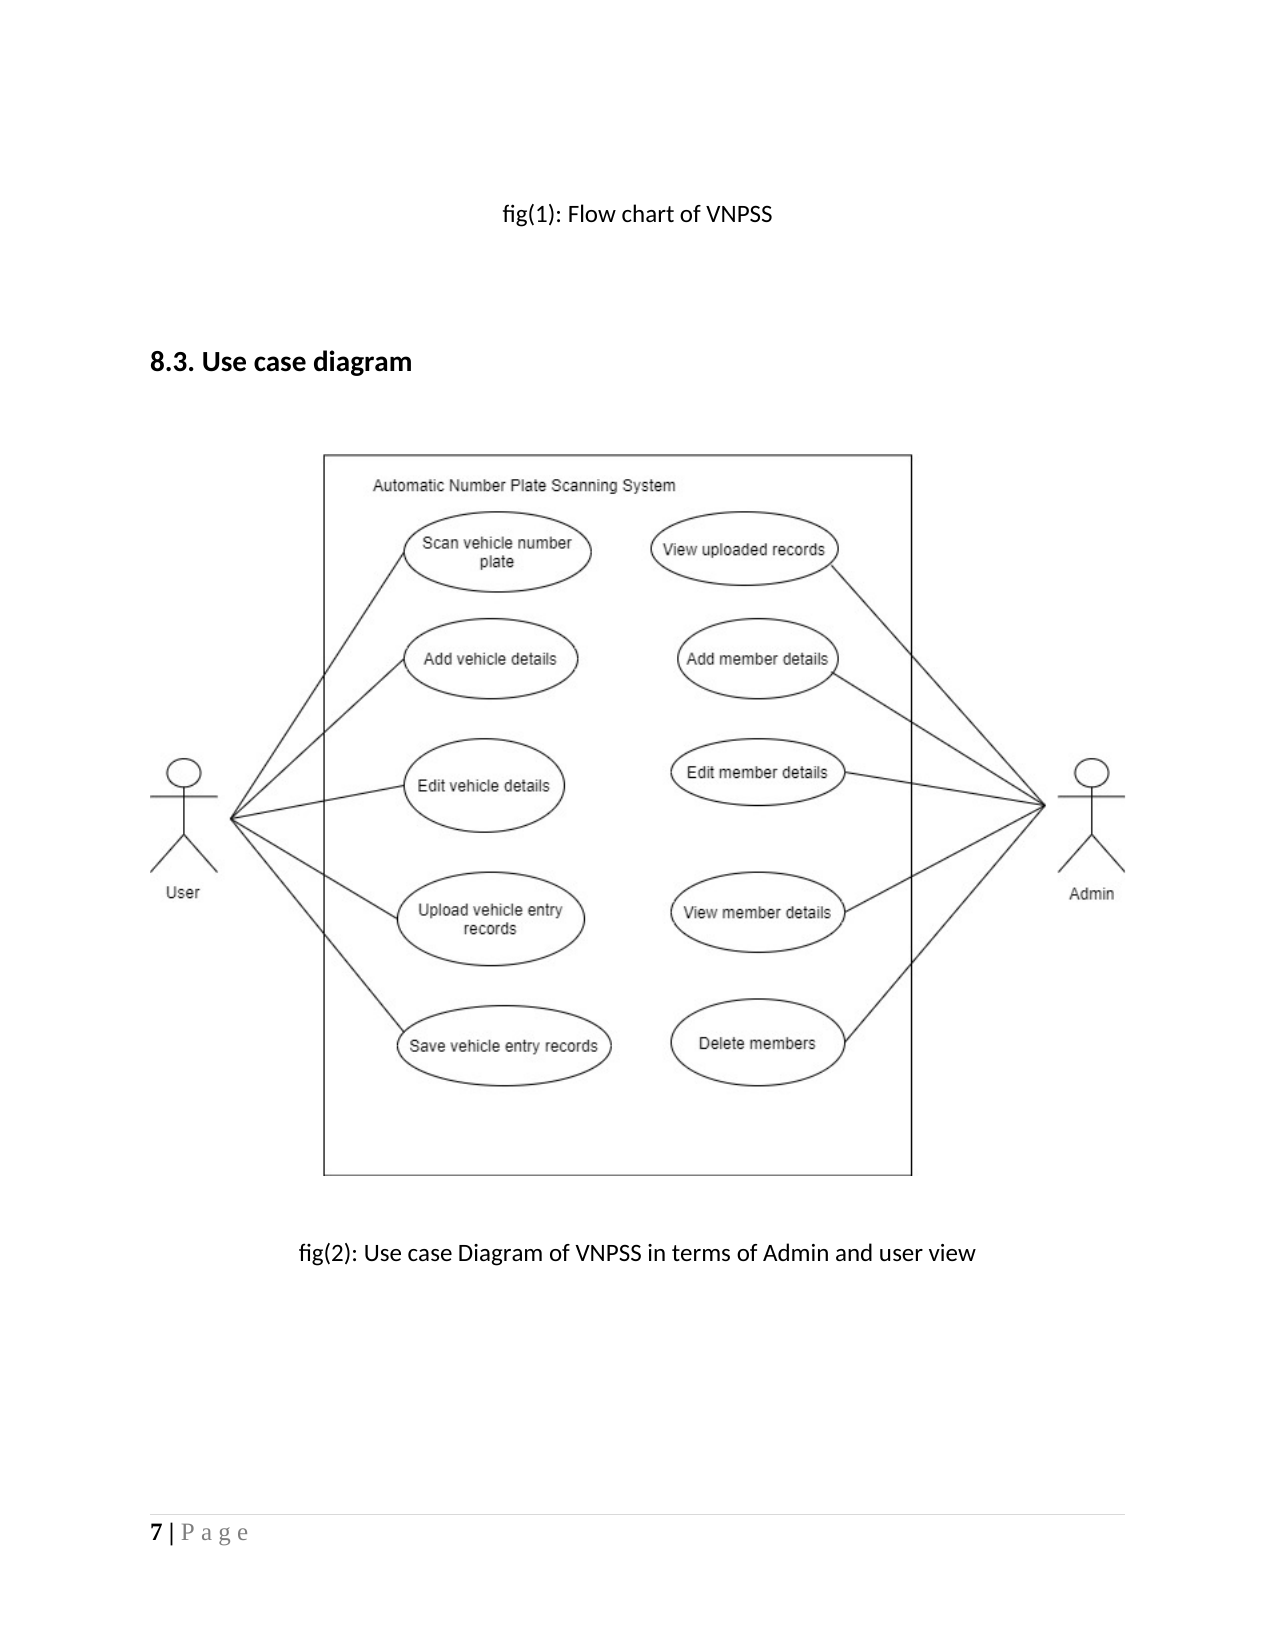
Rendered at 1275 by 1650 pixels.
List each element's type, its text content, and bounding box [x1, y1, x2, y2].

text fig(2): Use case Diagram of VNPSS in terms of Admin and user view [150, 1237, 1125, 1268]
picture [150, 454, 1125, 1176]
subtitle 8.3. Use case diagram [150, 343, 1125, 378]
text fig(1): Flow chart of VNPSS [150, 198, 1125, 228]
